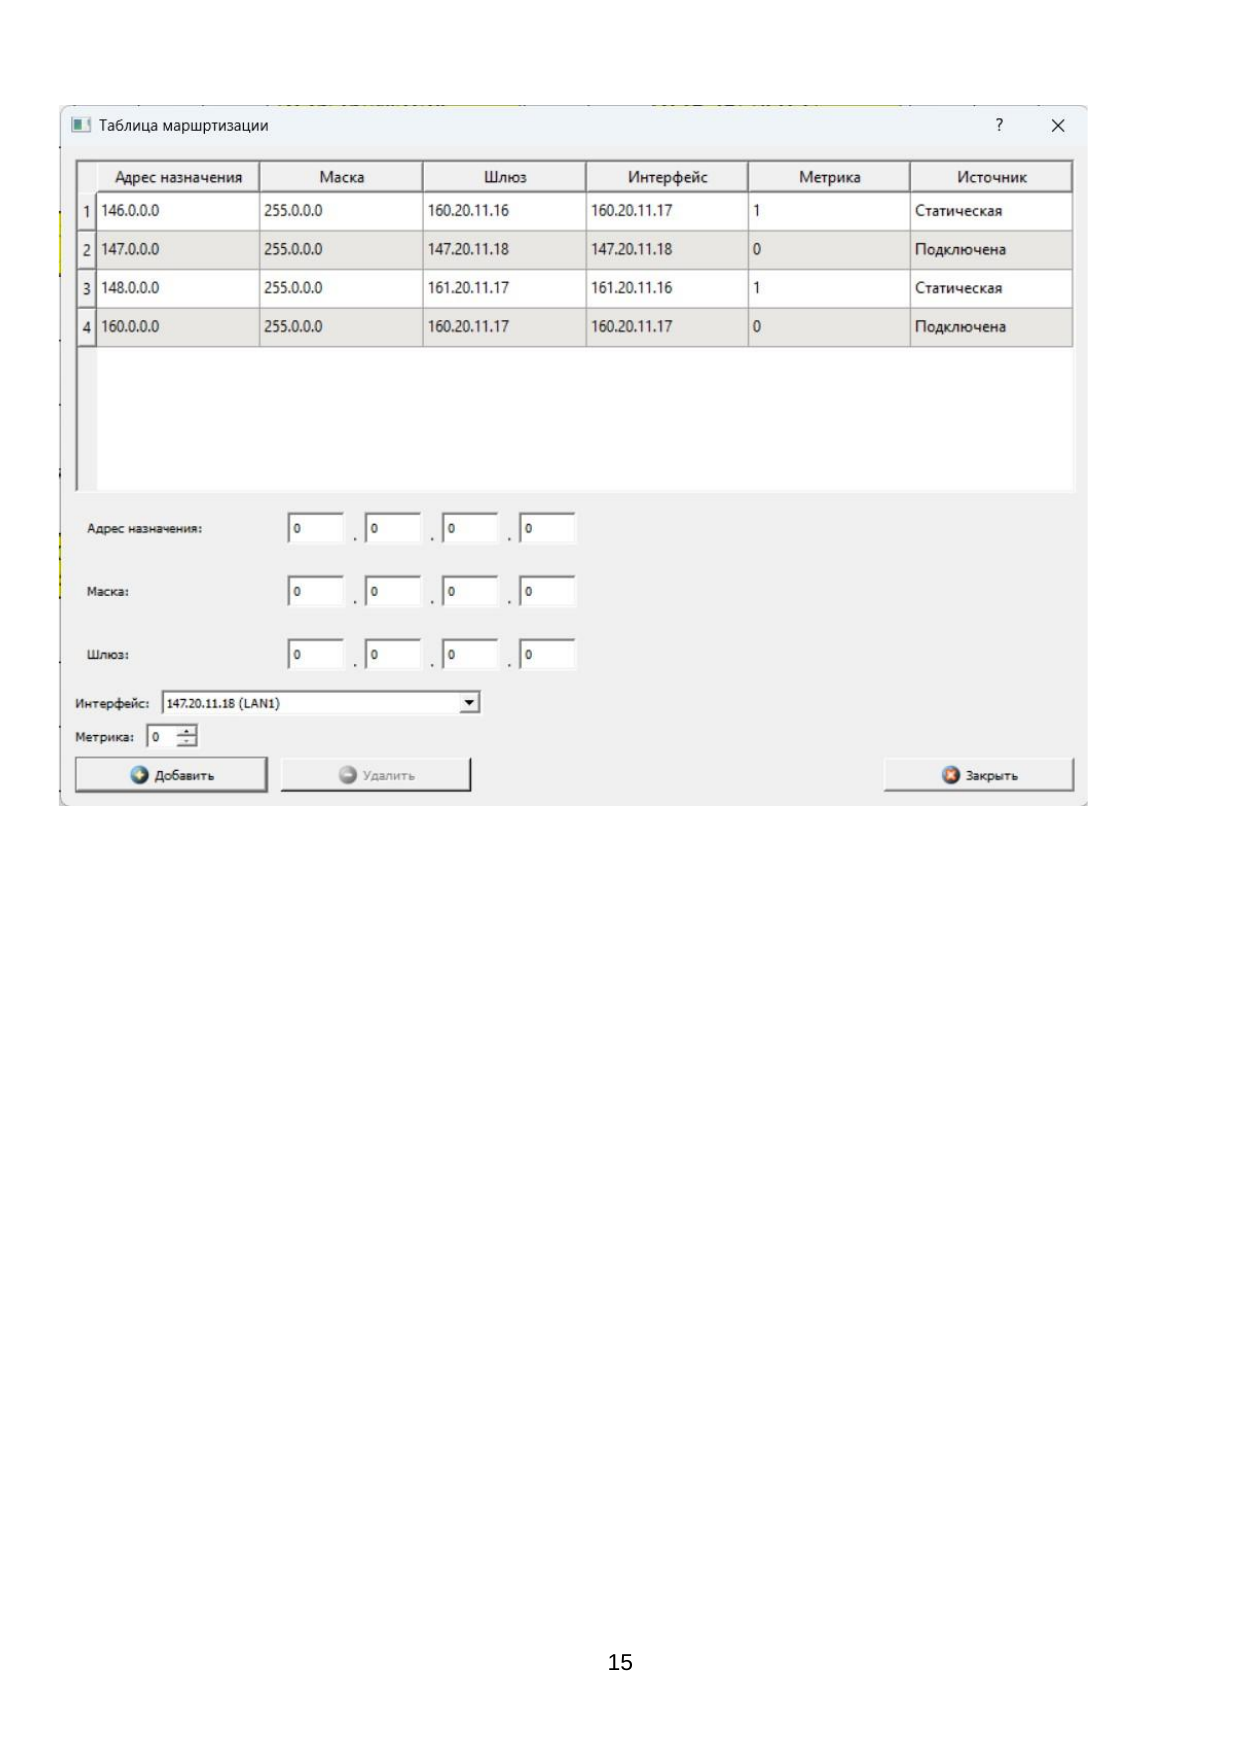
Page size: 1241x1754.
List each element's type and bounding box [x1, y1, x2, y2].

picture [58, 105, 1088, 806]
